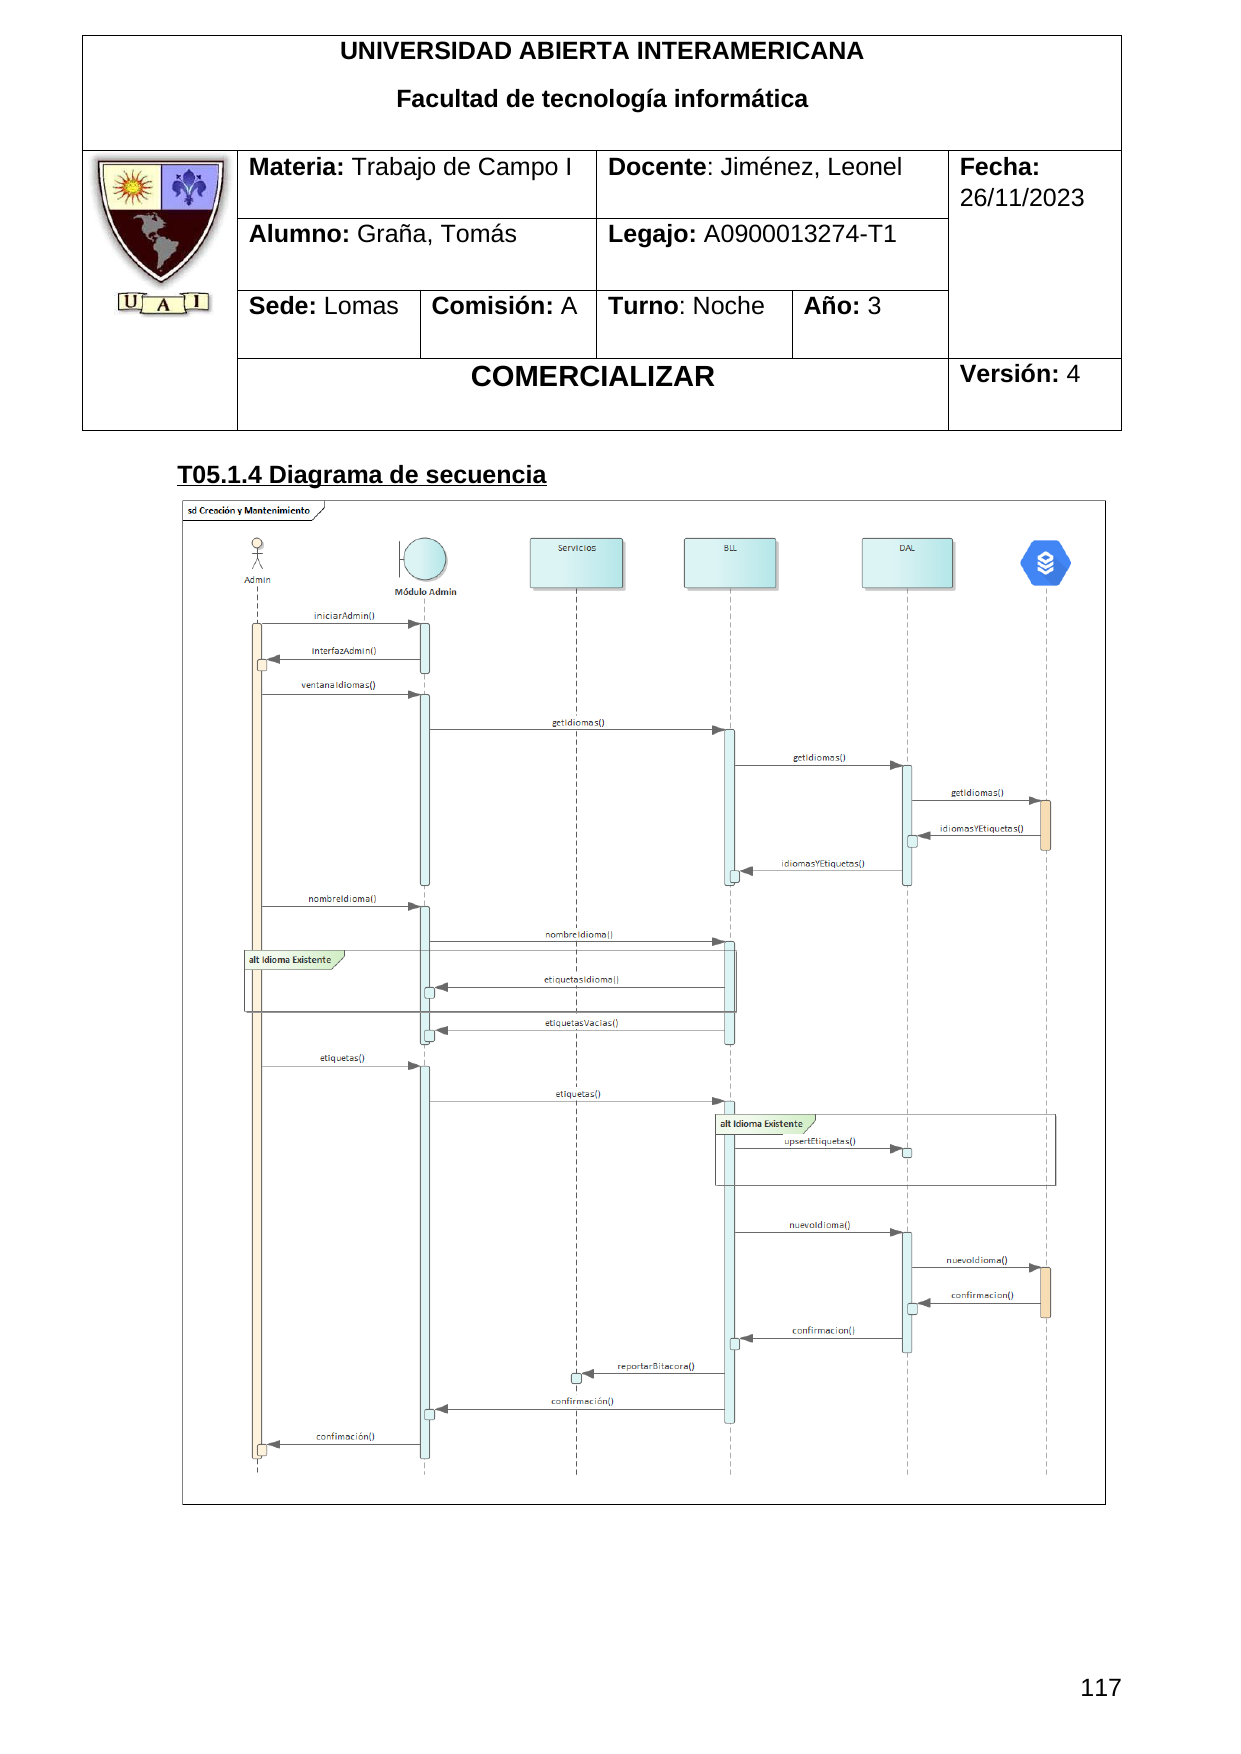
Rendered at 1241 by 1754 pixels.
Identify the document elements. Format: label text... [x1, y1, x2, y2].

picture [87, 151, 234, 320]
picture [177, 495, 1111, 1510]
subtitle T05.1.4 Diagrama de secuencia [177, 460, 1122, 488]
